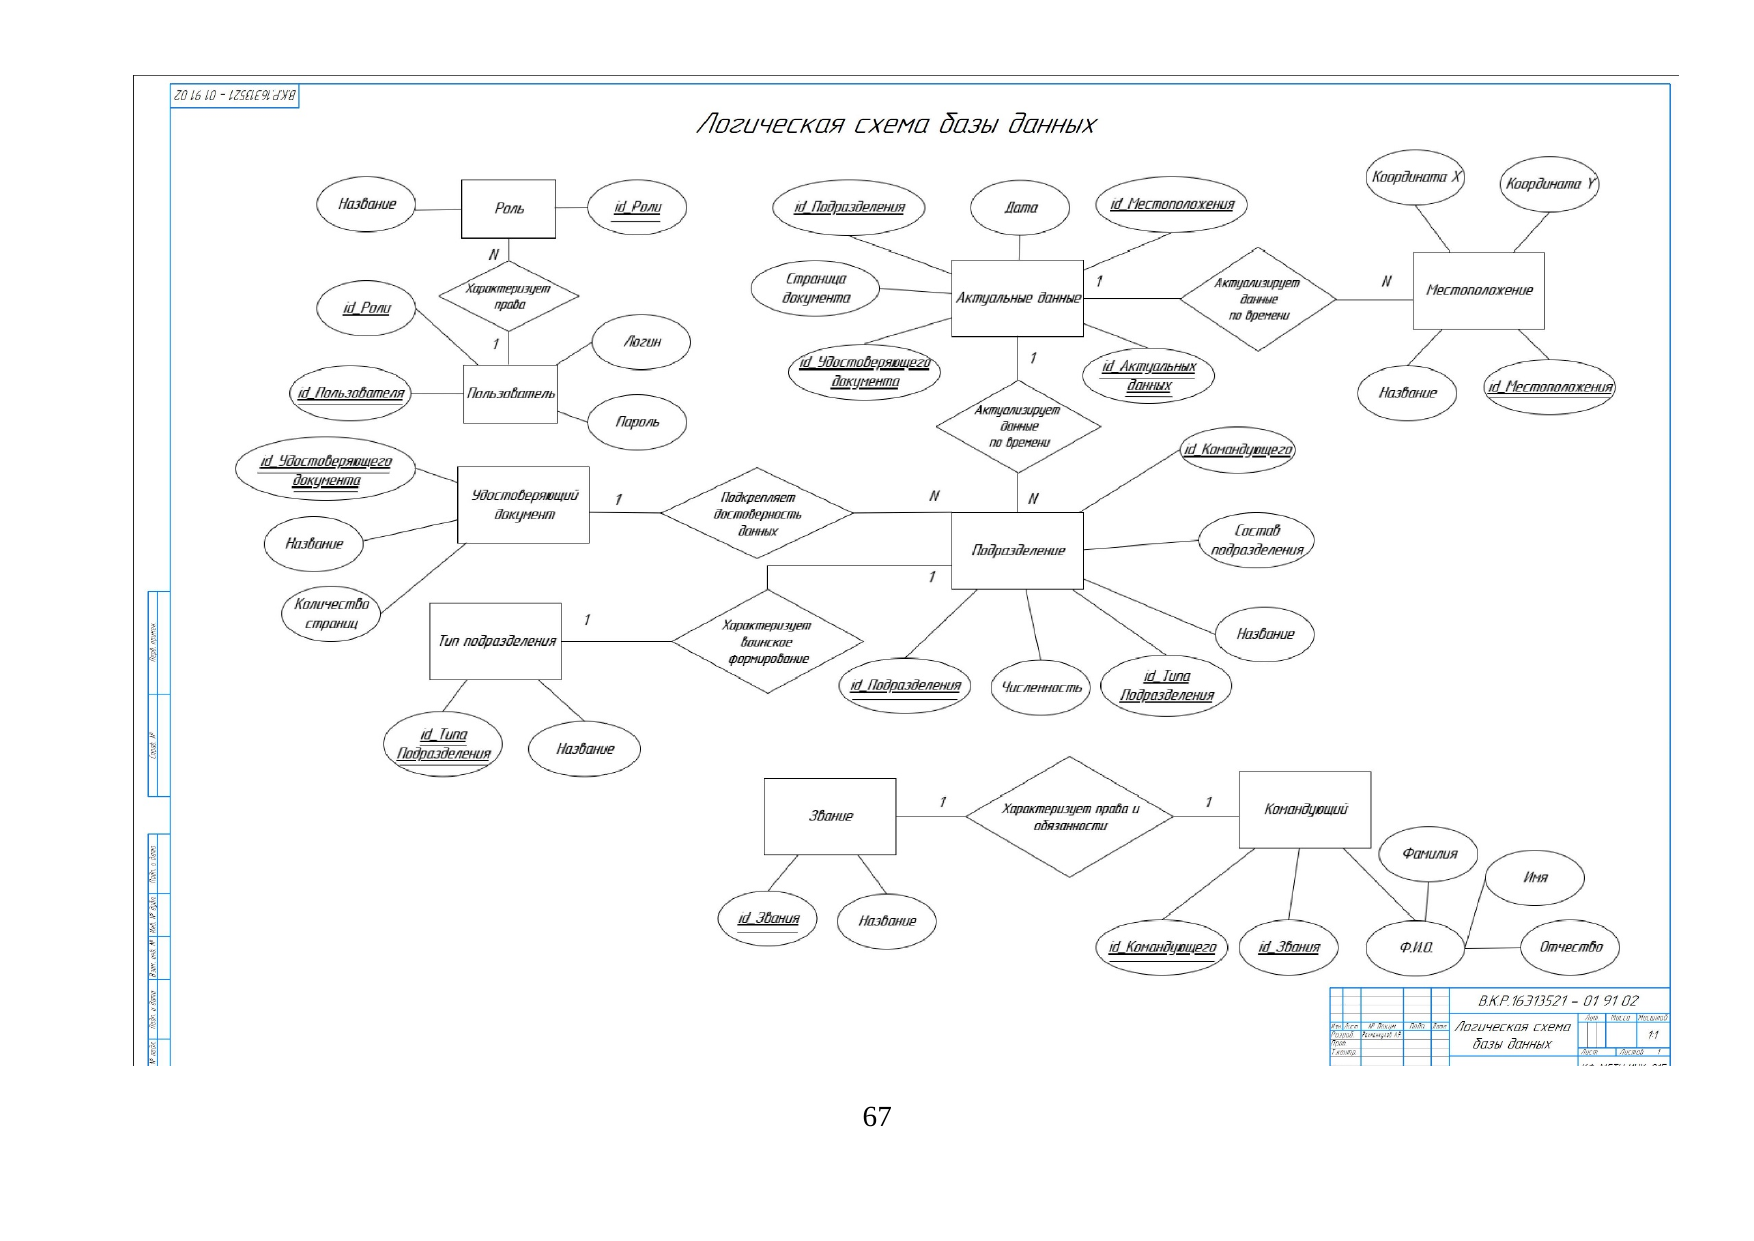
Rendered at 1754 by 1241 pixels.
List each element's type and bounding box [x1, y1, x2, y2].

picture [132, 75, 1679, 1066]
